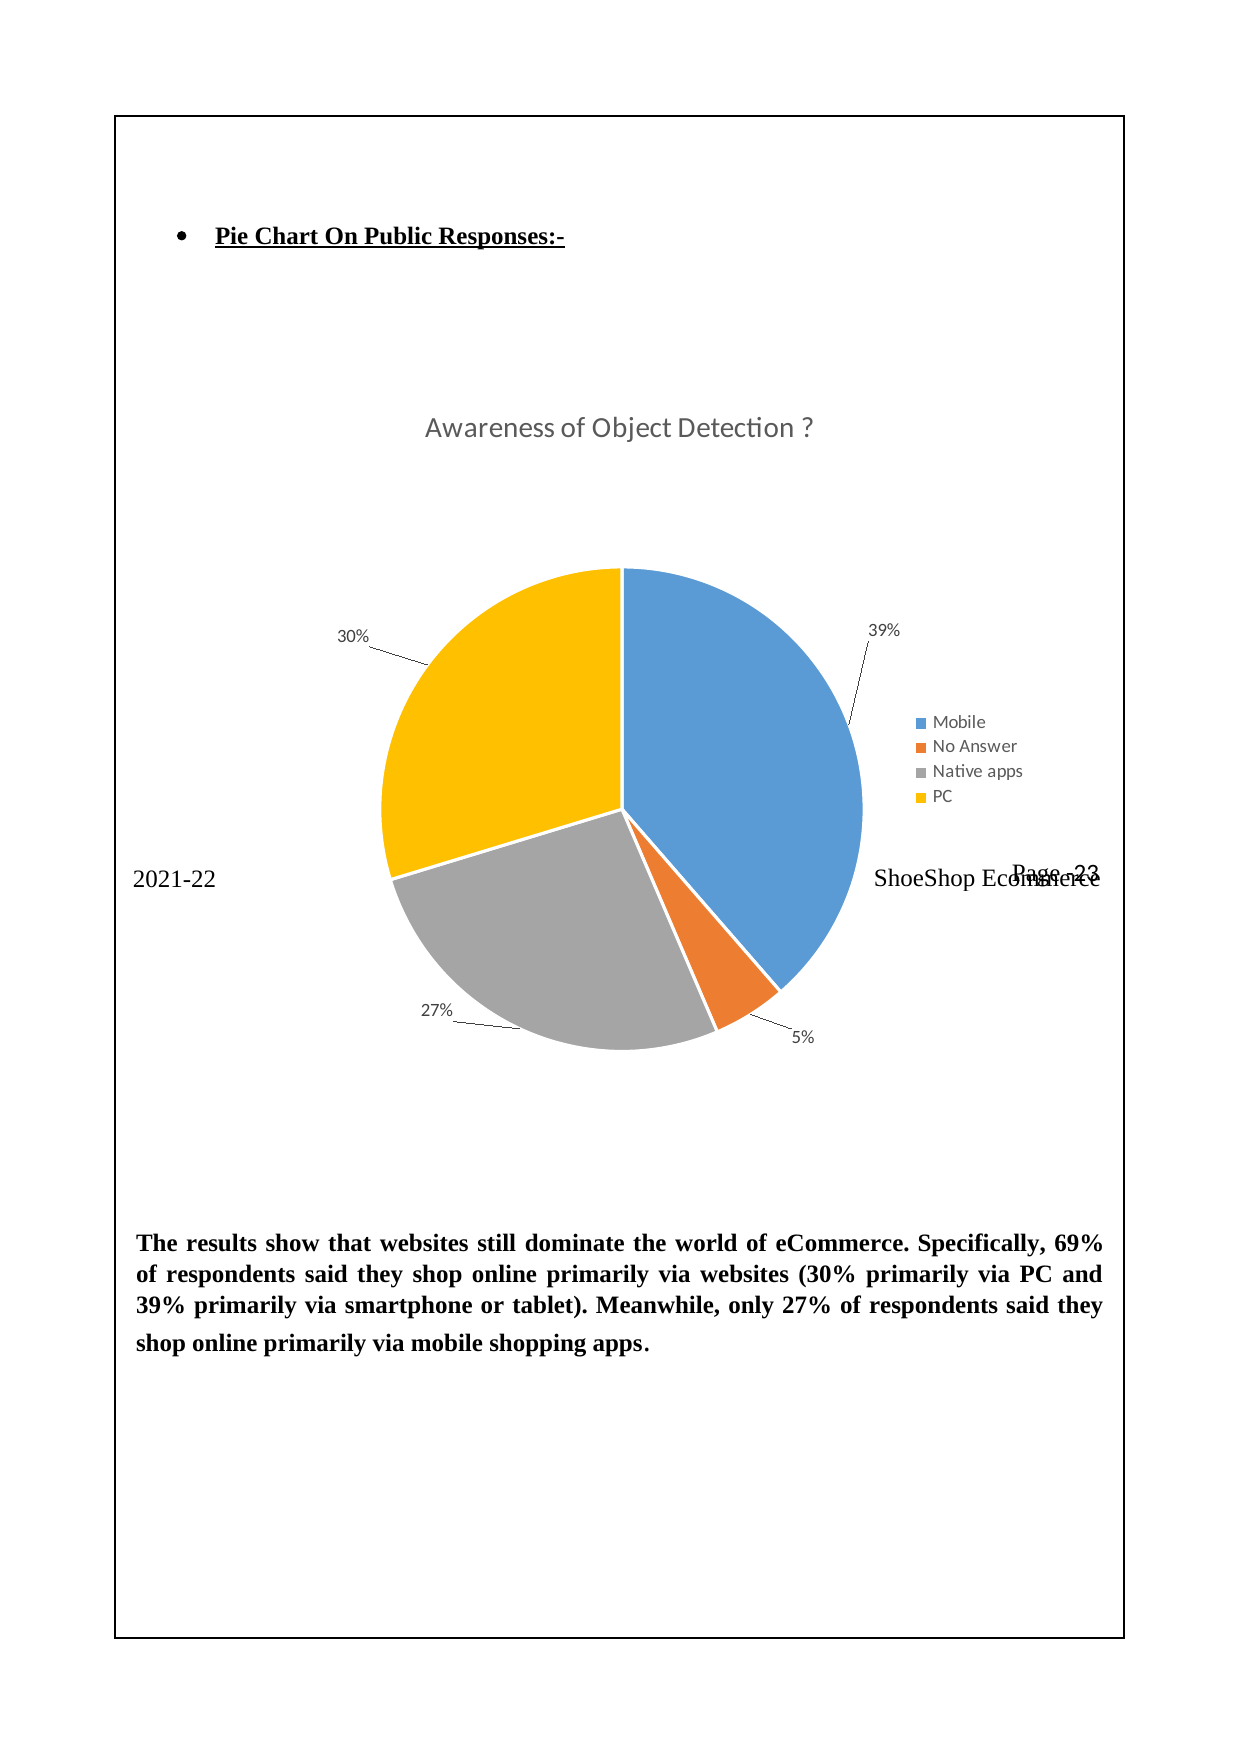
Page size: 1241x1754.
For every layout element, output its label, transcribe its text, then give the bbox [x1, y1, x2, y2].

list Pie Chart On Public Responses:- [177, 221, 1104, 250]
text The results show that websites still dominate the world of eCommerce. Specifically, 69% of respondents said they shop online primarily via websites (30% primarily via PC and 39% primarily via smartphone or tablet). Meanwhile, only 27% of respondents said they shop online primarily via mobile shopping apps. [136, 1228, 1104, 1360]
